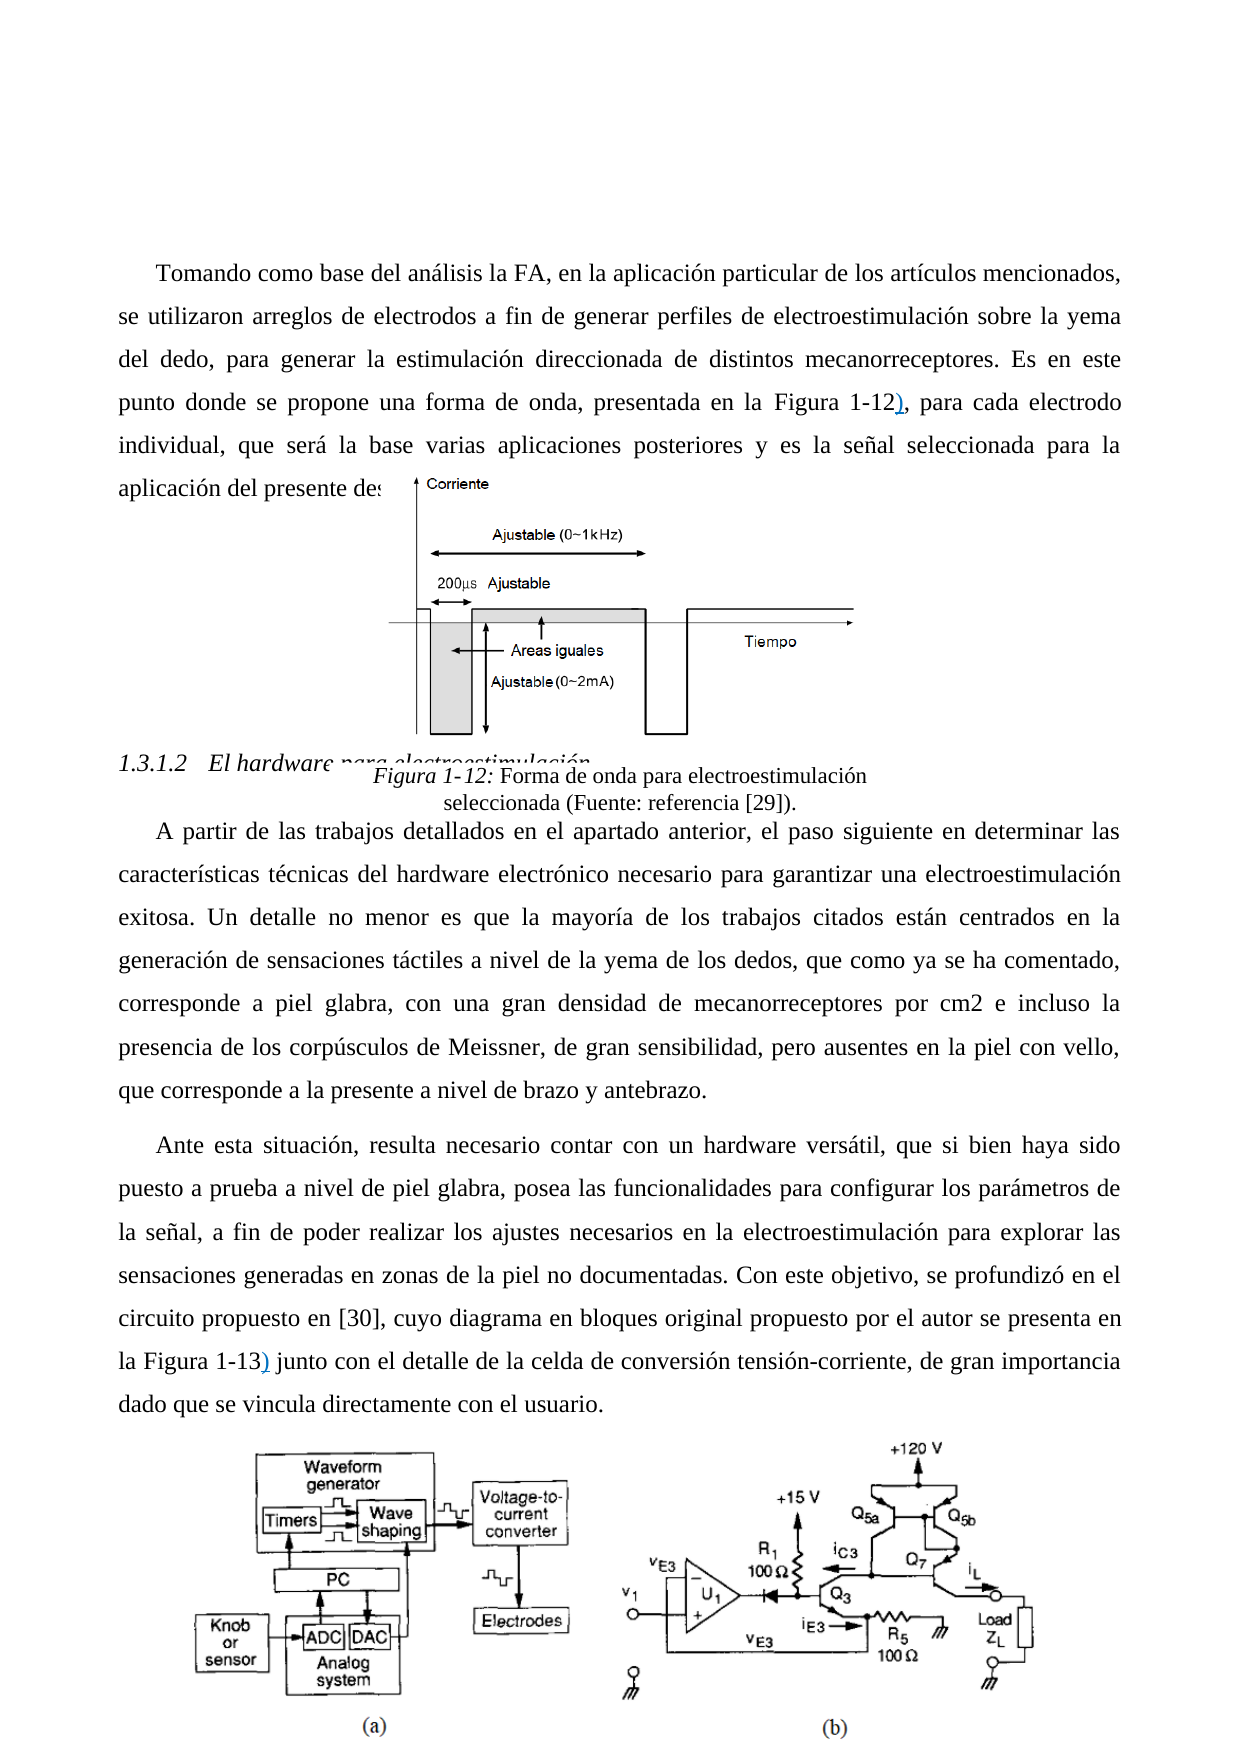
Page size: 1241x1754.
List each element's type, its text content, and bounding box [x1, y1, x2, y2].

subtitle El hardware para electroestimulación [118, 748, 1122, 777]
picture [380, 471, 860, 738]
picture [171, 1429, 1057, 1742]
text Tomando como base del análisis la FA, en la aplicación particular de los artículos mencionados, se utilizaron arreglos de electrodos a fin de generar perfiles de electroestimulación sobre la yema del dedo, para generar la estimulación direccionada de distintos mecanorreceptores. Es en este punto donde se propone una forma de onda, presentada en la Fig. (1-12), para cada electrodo individual, que será la base varias aplicaciones posteriores y es la señal seleccionada para la aplicación del presente desarrollo. [118, 258, 1122, 502]
text Ante esta situación, resulta necesario contar con un hardware versátil, que si bien haya sido puesto a prueba a nivel de piel glabra, posea las funcionalidades para configurar los parámetros de la señal, a fin de poder realizar los ajustes necesarios en la electroestimulación para explorar las sensaciones generadas en zonas de la piel no documentadas. Con este objetivo, se profundizó en el circuito propuesto en [30], cuyo diagrama en bloques original propuesto por el autor se presenta en la Fig. (1-13) junto con el detalle de la celda de conversión tensión-corriente, de gran importancia dado que se vincula directamente con el usuario. [118, 1130, 1122, 1418]
text A partir de las trabajos detallados en el apartado anterior, el paso siguiente en determinar las características técnicas del hardware electrónico necesario para garantizar una electroestimulación exitosa. Un detalle no menor es que la mayoría de los trabajos citados están centrados en la generación de sensaciones táctiles a nivel de la yema de los dedos, que como ya se ha comentado, corresponde a piel glabra, con una gran densidad de mecanorreceptores por cm2 e incluso la presencia de los corpúsculos de Meissner, de gran sensibilidad, pero ausentes en la piel con vello, que corresponde a la presente a nivel de brazo y antebrazo. [118, 816, 1122, 1103]
